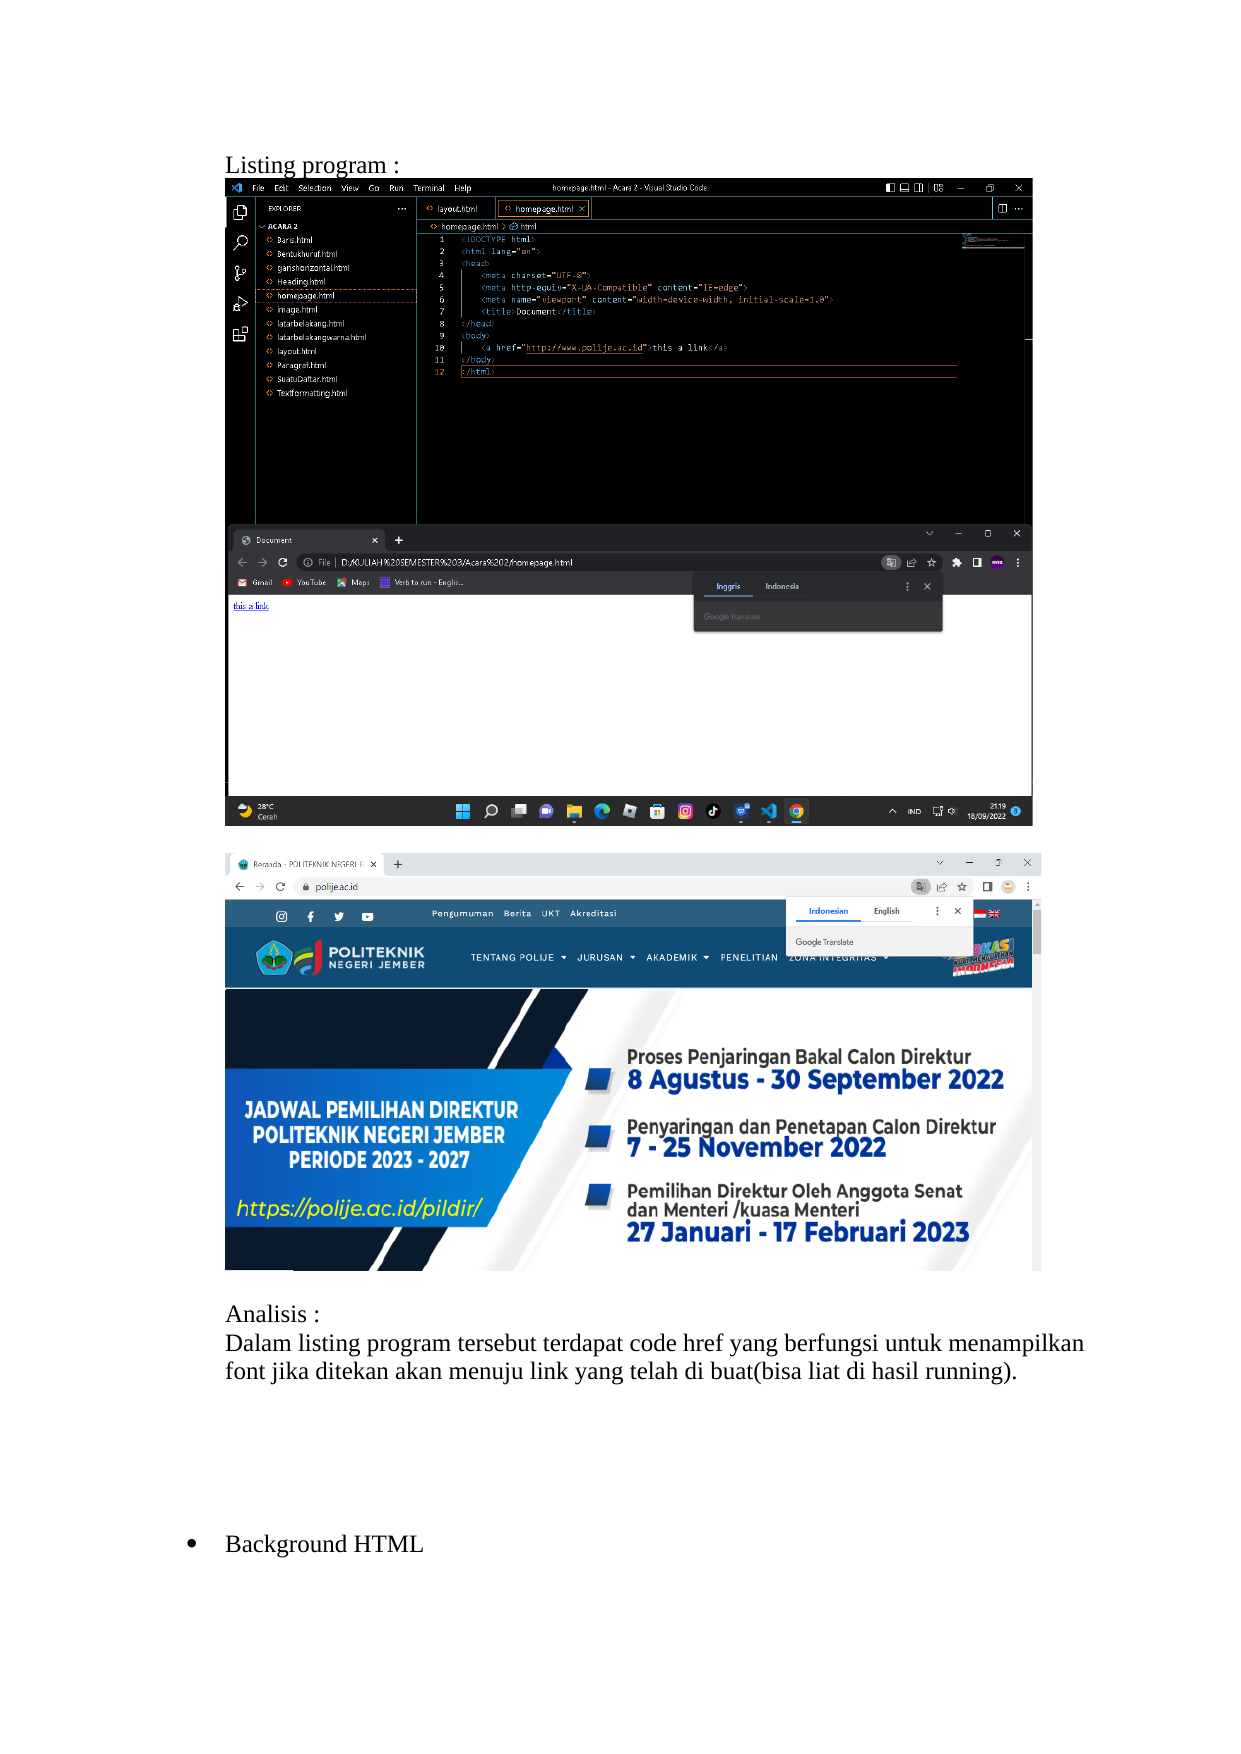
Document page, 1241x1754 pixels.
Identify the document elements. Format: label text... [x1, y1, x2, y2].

list Dalam listing program tersebut terdapat code href yang berfungsi untuk menampilkan font jika ditekan akan menuju link yang telah di buat(bisa liat di hasil running). [225, 1328, 1090, 1385]
picture [225, 178, 1033, 826]
list Background HTML [187, 1529, 1090, 1558]
list Analisis : [225, 1299, 1090, 1328]
list Listing program : [225, 150, 1090, 179]
picture [225, 853, 1042, 1271]
